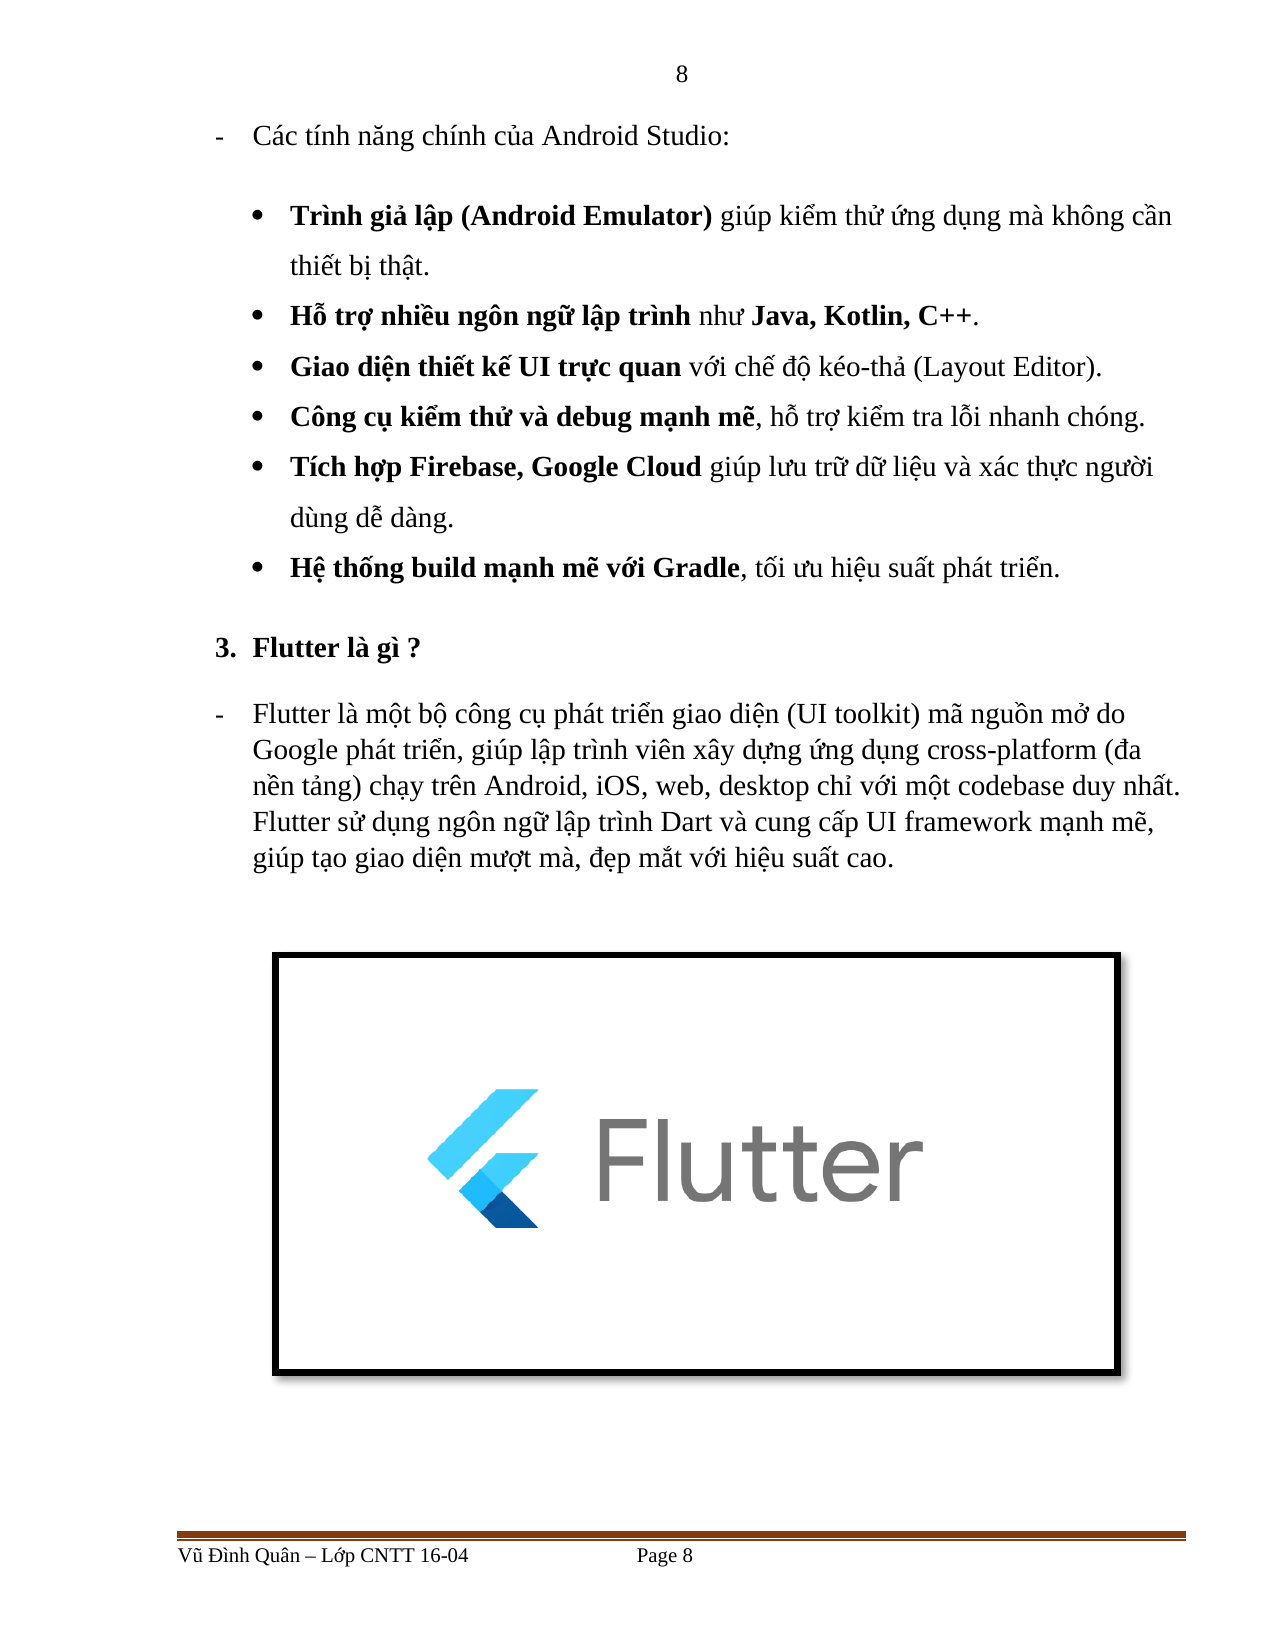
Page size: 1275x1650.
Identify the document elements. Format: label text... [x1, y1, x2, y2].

list Hệ thống build mạnh mẽ với Gradle, tối ưu hiệu suất phát triển. [252, 550, 1186, 584]
list Flutter là một bộ công cụ phát triển giao diện (UI toolkit) mã nguồn mở do Google phát triển, giúp lập trình viên xây dựng ứng dụng cross-platform (đa nền tảng) chạy trên Android, iOS, web, desktop chỉ với một codebase duy nhất. Flutter sử dụng ngôn ngữ lập trình Dart và cung cấp UI framework mạnh mẽ, giúp tạo giao diện mượt mà, đẹp mắt với hiệu suất cao. [215, 696, 1186, 874]
list Tích hợp Firebase, Google Cloud giúp lưu trữ dữ liệu và xác thực người dùng dễ dàng. [252, 449, 1186, 533]
list Giao diện thiết kế UI trực quan với chế độ kéo-thả (Layout Editor). [252, 349, 1186, 382]
list Các tính năng chính của Android Studio: [215, 118, 1186, 152]
list Trình giả lập (Android Emulator) giúp kiểm thử ứng dụng mà không cần thiết bị thật. [252, 198, 1186, 282]
list Công cụ kiểm thử và debug mạnh mẽ, hỗ trợ kiểm tra lỗi nhanh chóng. [252, 399, 1186, 433]
list Hỗ trợ nhiều ngôn ngữ lập trình như Java, Kotlin, C++. [252, 298, 1186, 332]
subtitle Flutter là gì ? [215, 630, 1186, 663]
picture [279, 958, 1114, 1369]
